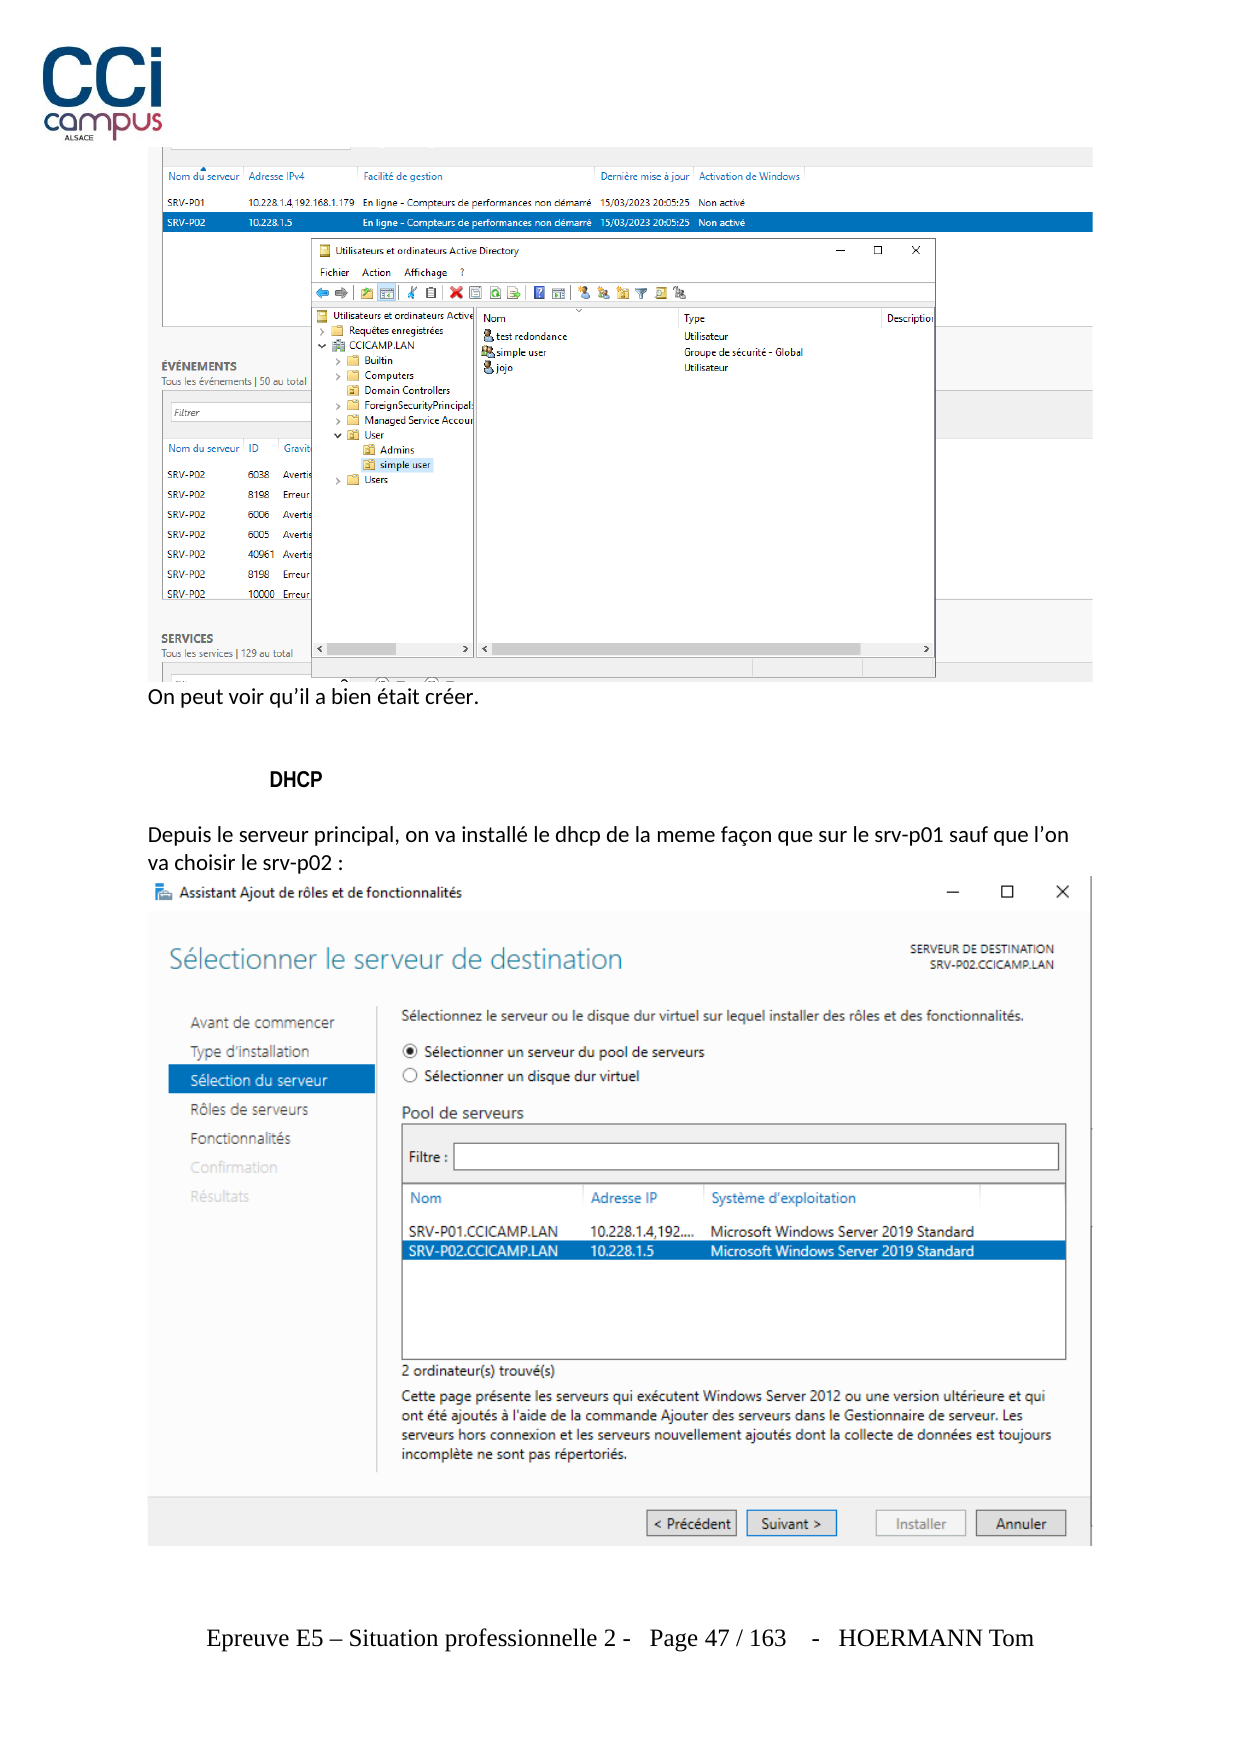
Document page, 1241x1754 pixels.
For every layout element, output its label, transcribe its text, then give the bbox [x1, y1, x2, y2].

text Depuis le serveur principal, on va installé le dhcp de la meme façon que sur le srv-p01 sauf que l’on va choisir le srv-p02 : [148, 820, 1093, 876]
picture [35, 26, 1093, 682]
text On peut voir qu’il a bien était créer. [148, 682, 1093, 710]
subtitle DHCP [269, 766, 1093, 792]
picture [147, 876, 1093, 1546]
